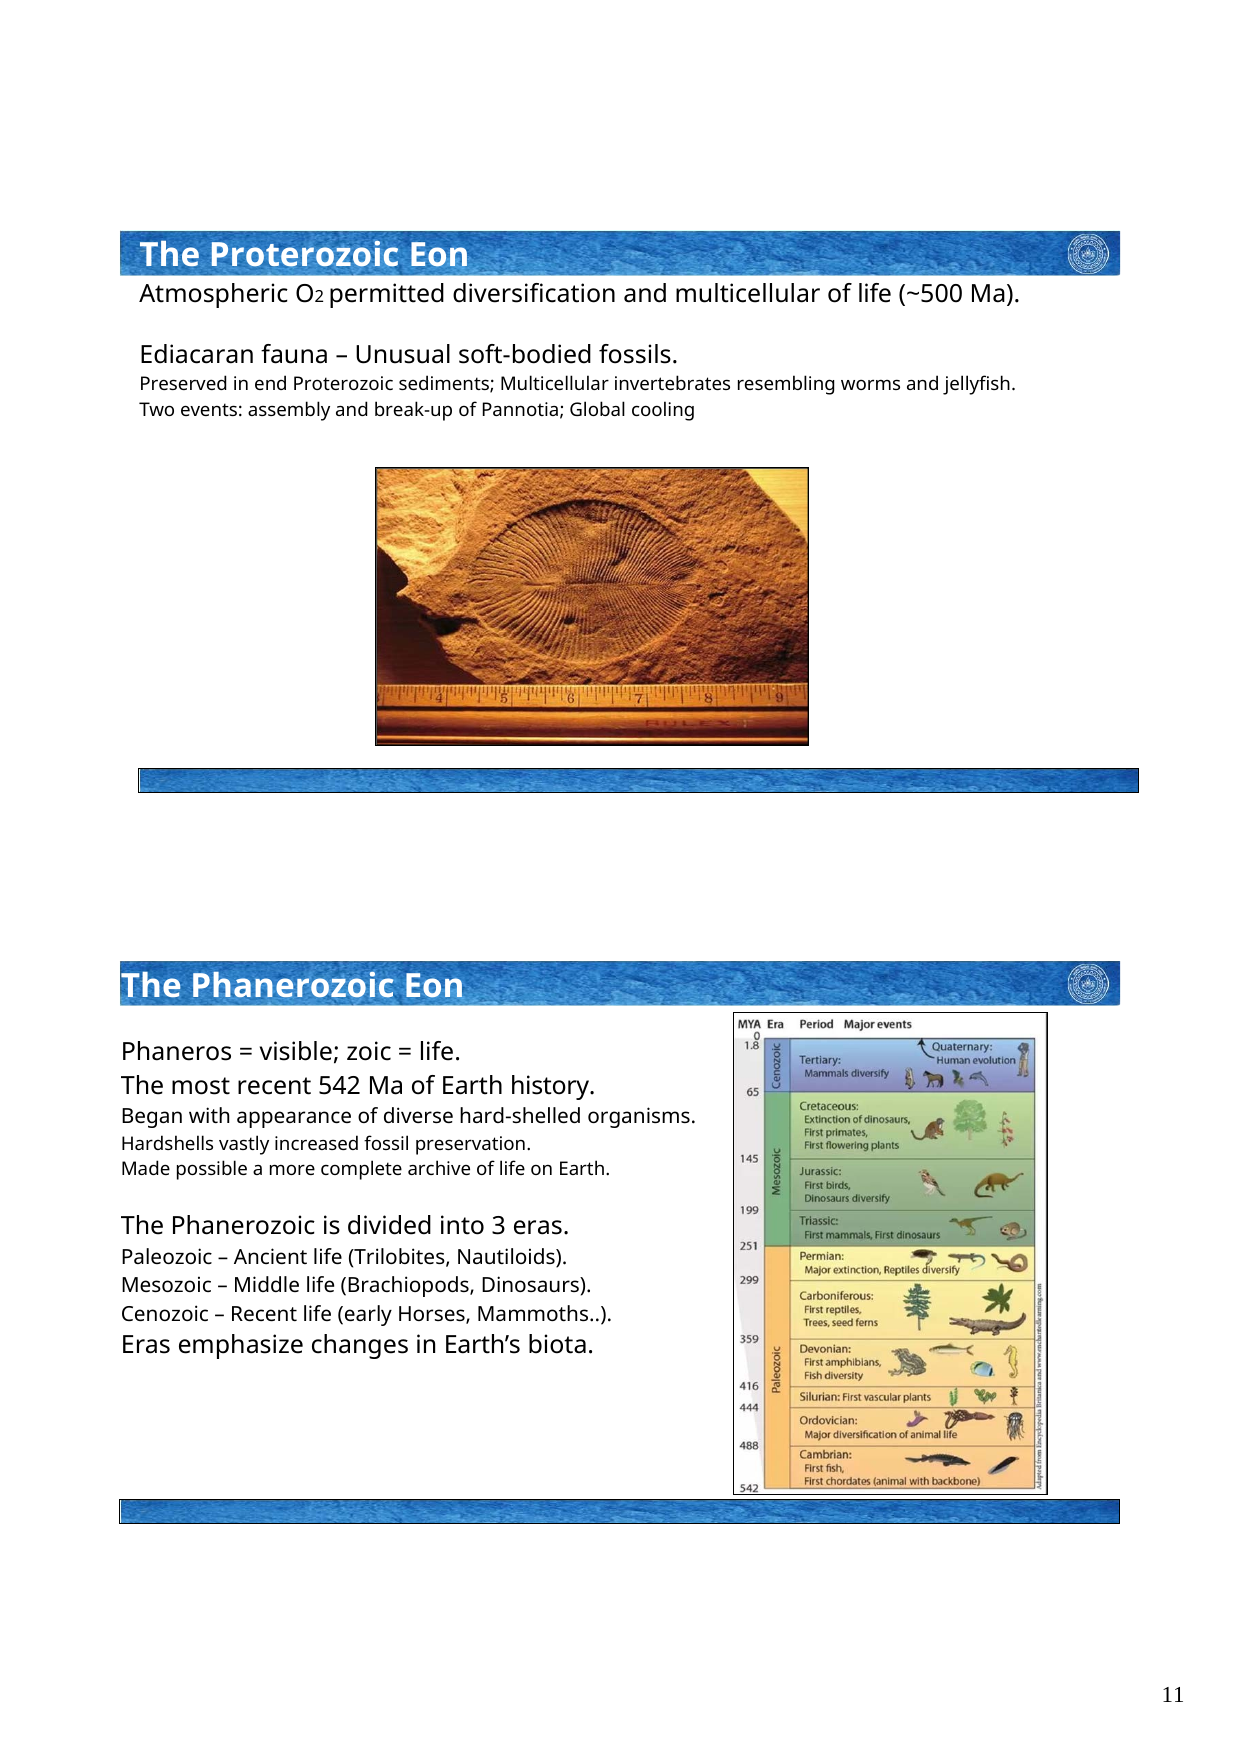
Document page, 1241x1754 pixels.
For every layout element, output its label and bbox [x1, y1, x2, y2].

picture [378, 469, 807, 744]
picture [139, 769, 1138, 792]
picture [120, 1500, 1119, 1523]
picture [119, 961, 1121, 1006]
picture [119, 230, 1121, 276]
picture [734, 1013, 1047, 1494]
